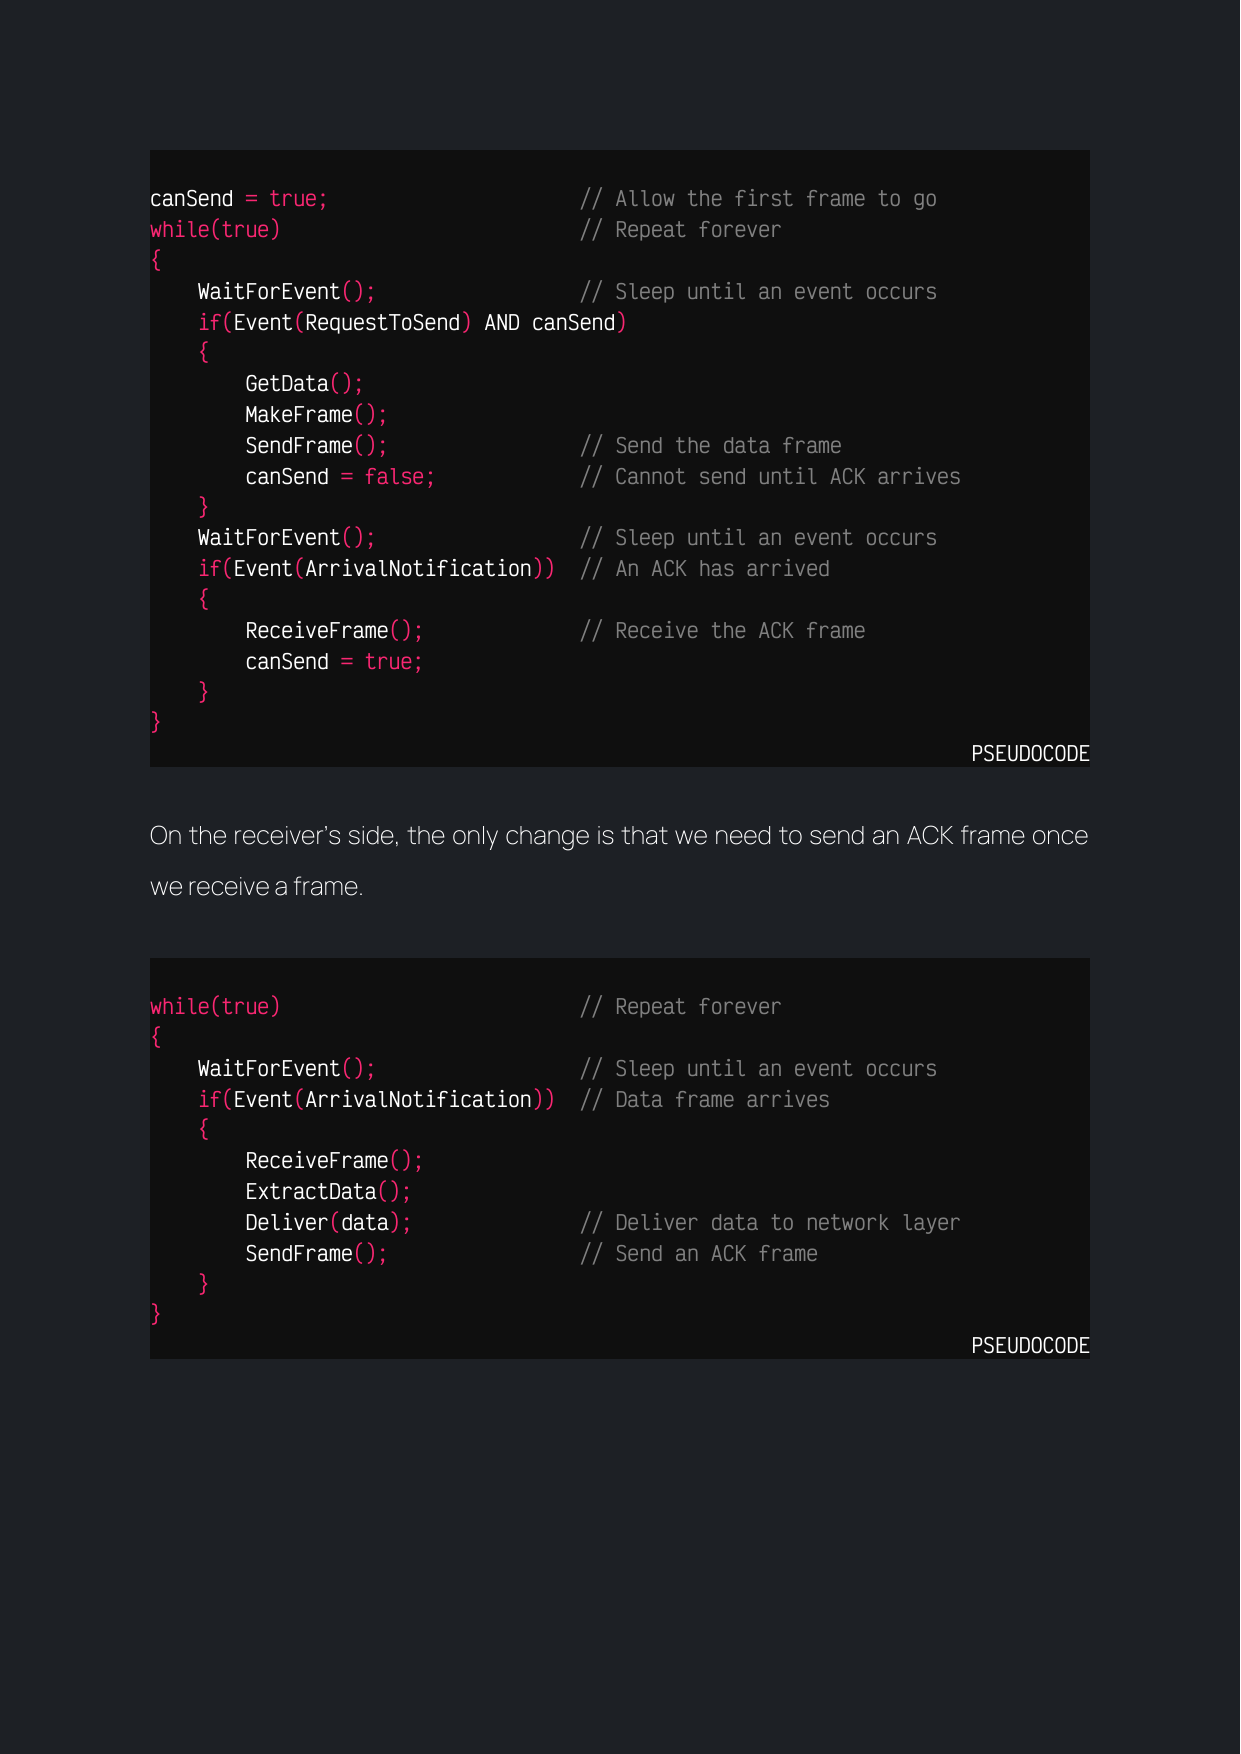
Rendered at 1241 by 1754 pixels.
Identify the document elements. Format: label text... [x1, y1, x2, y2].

text PSEUDOCODE [150, 1328, 1090, 1359]
text canSend = true; // Allow the first frame to go while(true) // Repeat forever { WaitForEvent(); // Sleep until an event occurs if(Event(RequestToSend) AND canSend) { GetData(); MakeFrame(); SendFrame(); // Send the data frame canSend = false; // Cannot send until ACK arrives } WaitForEvent(); // Sleep until an event occurs if(Event(ArrivalNotification)) // An ACK has arrived { ReceiveFrame(); // Receive the ACK frame canSend = true; } } [150, 181, 1090, 736]
text On the receiver’s side, the only change is that we need to send an ACK frame once we receive a frame. [150, 818, 1090, 903]
text while(true) // Repeat forever { WaitForEvent(); // Sleep until an event occurs if(Event(ArrivalNotification)) // Data frame arrives { ReceiveFrame(); ExtractData(); Deliver(data); // Deliver data to network layer SendFrame(); // Send an ACK frame } } [150, 989, 1090, 1328]
text PSEUDOCODE [150, 736, 1090, 767]
